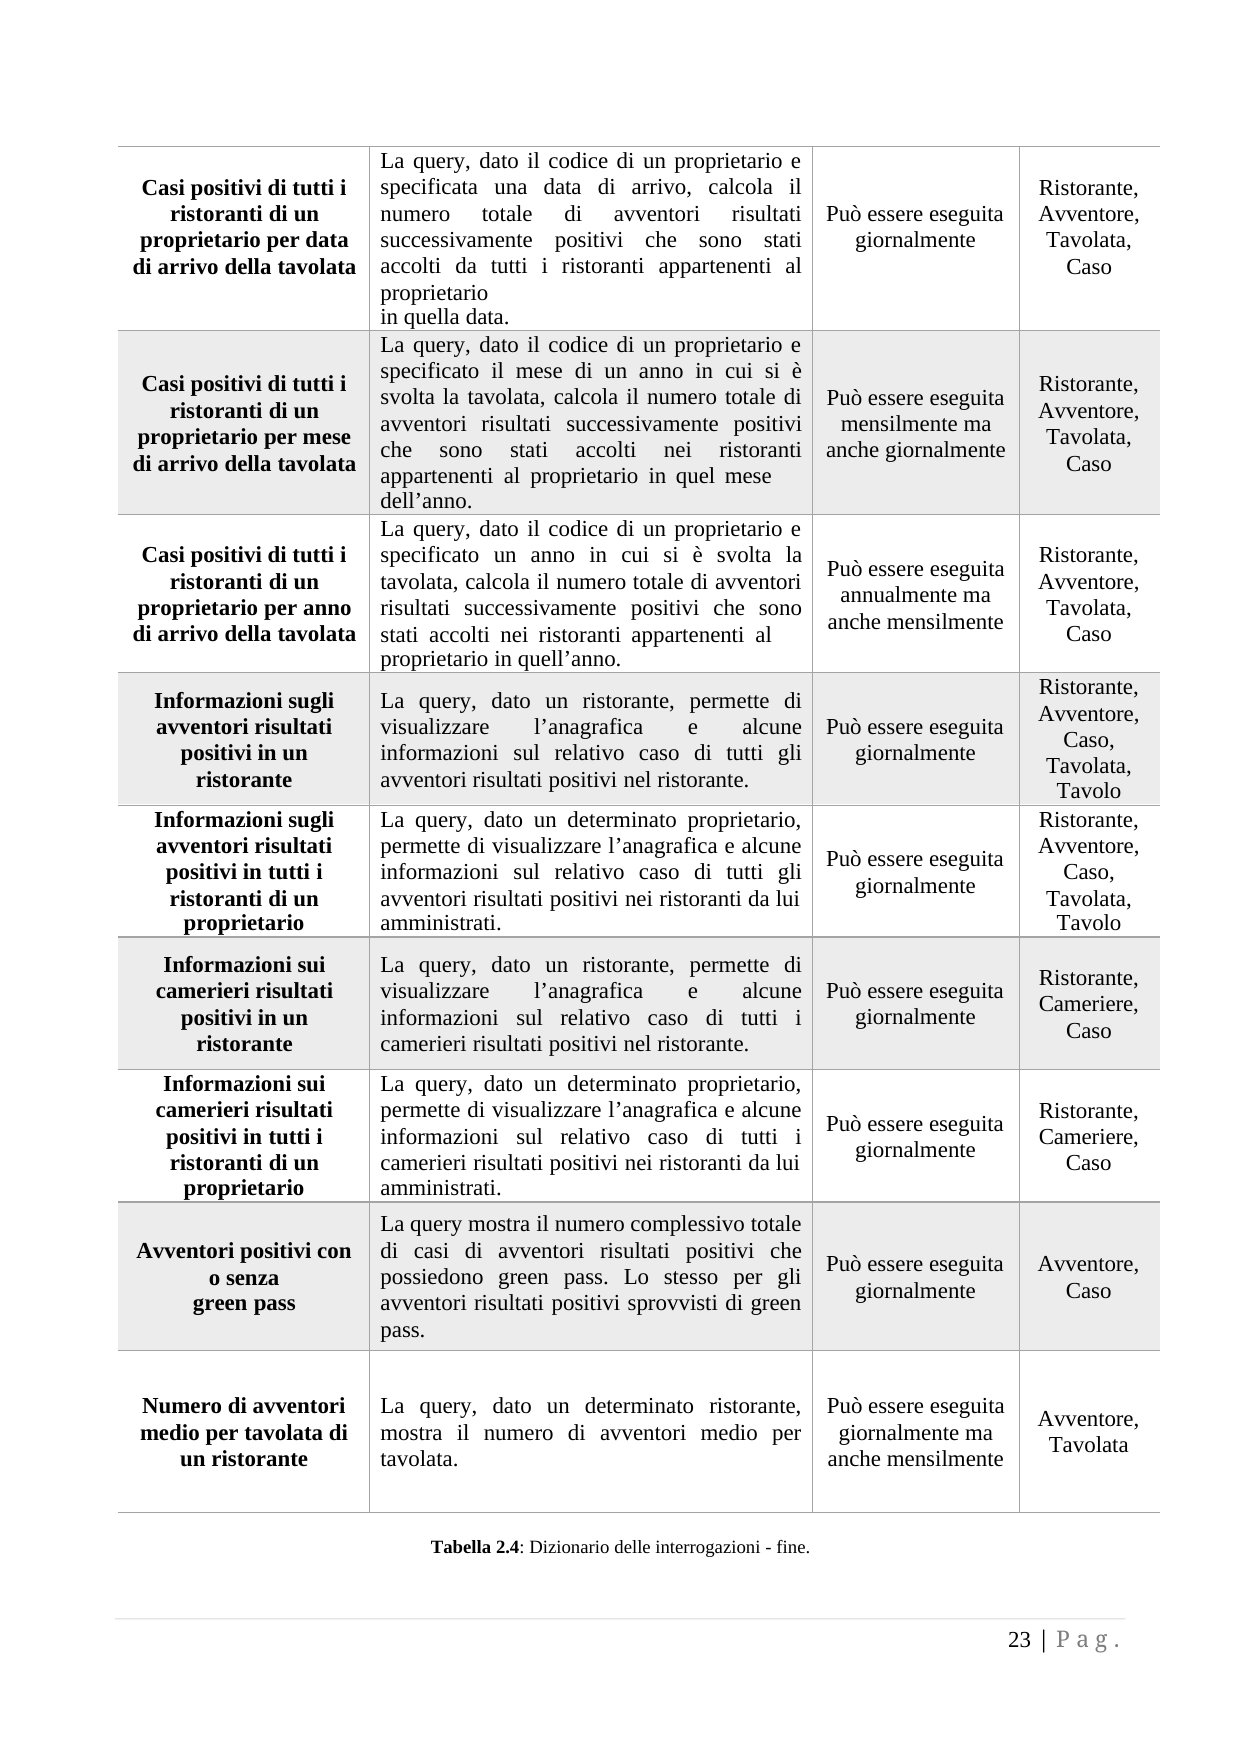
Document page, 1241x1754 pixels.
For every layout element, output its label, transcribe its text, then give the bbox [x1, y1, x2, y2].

table_cell Può essere eseguita giornalmente [813, 806, 1019, 936]
table_cell Può essere eseguita annualmente ma anche mensilmente [813, 515, 1019, 672]
table_cell Informazioni sugli avventori risultati positivi in un ristorante [118, 673, 369, 804]
table_cell La query, dato un determinato proprietario, permette di visualizzare l’anagrafica e alcune informazioni sul relativo caso di tutti gli avventori risultati positivi nei ristoranti da lui amministrati. [370, 806, 812, 936]
table_cell Informazioni sui camerieri risultati positivi in un ristorante [118, 938, 369, 1069]
table_cell La query mostra il numero complessivo totale di casi di avventori risultati positivi che possiedono green pass. Lo stesso per gli avventori risultati positivi sprovvisti di green pass. [370, 1203, 812, 1350]
table_cell La query, dato un ristorante, permette di visualizzare l’anagrafica e alcune informazioni sul relativo caso di tutti i camerieri risultati positivi nel ristorante. [370, 938, 812, 1069]
table_cell Ristorante, Avventore, Tavolata, Caso [1020, 515, 1160, 672]
table_cell La query, dato un determinato ristorante, mostra il numero di avventori medio per tavolata. [370, 1351, 812, 1512]
table_cell Casi positivi di tutti i ristoranti di un proprietario per anno di arrivo della tavolata [118, 515, 369, 672]
table_cell Informazioni sui camerieri risultati positivi in tutti i ristoranti di un proprietario [118, 1070, 369, 1201]
table_cell La query, dato un determinato proprietario, permette di visualizzare l’anagrafica e alcune informazioni sul relativo caso di tutti i camerieri risultati positivi nei ristoranti da lui amministrati. [370, 1070, 812, 1201]
text Tabella 2.4: Dizionario delle interrogazioni - fine. [431, 1536, 1240, 1557]
table_cell Avventore, Tavolata [1020, 1351, 1160, 1512]
table_cell La query, dato il codice di un proprietario e specificato il mese di un anno in cui si è svolta la tavolata, calcola il numero totale di avventori risultati successivamente positivi che sono stati accolti nei ristoranti appartenenti al proprietario in quel mese dell’anno. [370, 331, 812, 514]
table_header La query, dato il codice di un proprietario e specificata una data di arrivo, calcola il numero totale di avventori risultati successivamente positivi che sono stati accolti da tutti i ristoranti appartenenti al proprietario in quella data. [370, 147, 812, 329]
table_cell Informazioni sugli avventori risultati positivi in tutti i ristoranti di un proprietario [118, 806, 369, 936]
table_cell Avventori positivi con o senza green pass [118, 1203, 369, 1350]
table_cell Può essere eseguita giornalmente [813, 938, 1019, 1069]
table_cell Ristorante, Avventore, Caso, Tavolata, Tavolo [1020, 673, 1160, 804]
table_header Ristorante, Avventore, Tavolata, Caso [1020, 147, 1160, 329]
table_cell Avventore, Caso [1020, 1203, 1160, 1350]
table_cell Ristorante, Cameriere, Caso [1020, 938, 1160, 1069]
table_cell La query, dato il codice di un proprietario e specificato un anno in cui si è svolta la tavolata, calcola il numero totale di avventori risultati successivamente positivi che sono stati accolti nei ristoranti appartenenti al proprietario in quell’anno. [370, 515, 812, 672]
table_cell Ristorante, Cameriere, Caso [1020, 1070, 1160, 1201]
table_header Può essere eseguita giornalmente [813, 147, 1019, 329]
table_cell Può essere eseguita giornalmente [813, 1070, 1019, 1201]
table_cell Ristorante, Avventore, Caso, Tavolata, Tavolo [1020, 806, 1160, 936]
table_cell La query, dato un ristorante, permette di visualizzare l’anagrafica e alcune informazioni sul relativo caso di tutti gli avventori risultati positivi nel ristorante. [370, 673, 812, 804]
table_cell Casi positivi di tutti i ristoranti di un proprietario per mese di arrivo della tavolata [118, 331, 369, 514]
table_cell Può essere eseguita giornalmente ma anche mensilmente [813, 1351, 1019, 1512]
table_cell Può essere eseguita giornalmente [813, 1203, 1019, 1350]
table_cell Può essere eseguita giornalmente [813, 673, 1019, 804]
table_cell Può essere eseguita mensilmente ma anche giornalmente [813, 331, 1019, 514]
table_header Casi positivi di tutti i ristoranti di un proprietario per data di arrivo della tavolata [118, 147, 369, 329]
table_cell Ristorante, Avventore, Tavolata, Caso [1020, 331, 1160, 514]
table_cell Numero di avventori medio per tavolata di un ristorante [118, 1351, 369, 1512]
